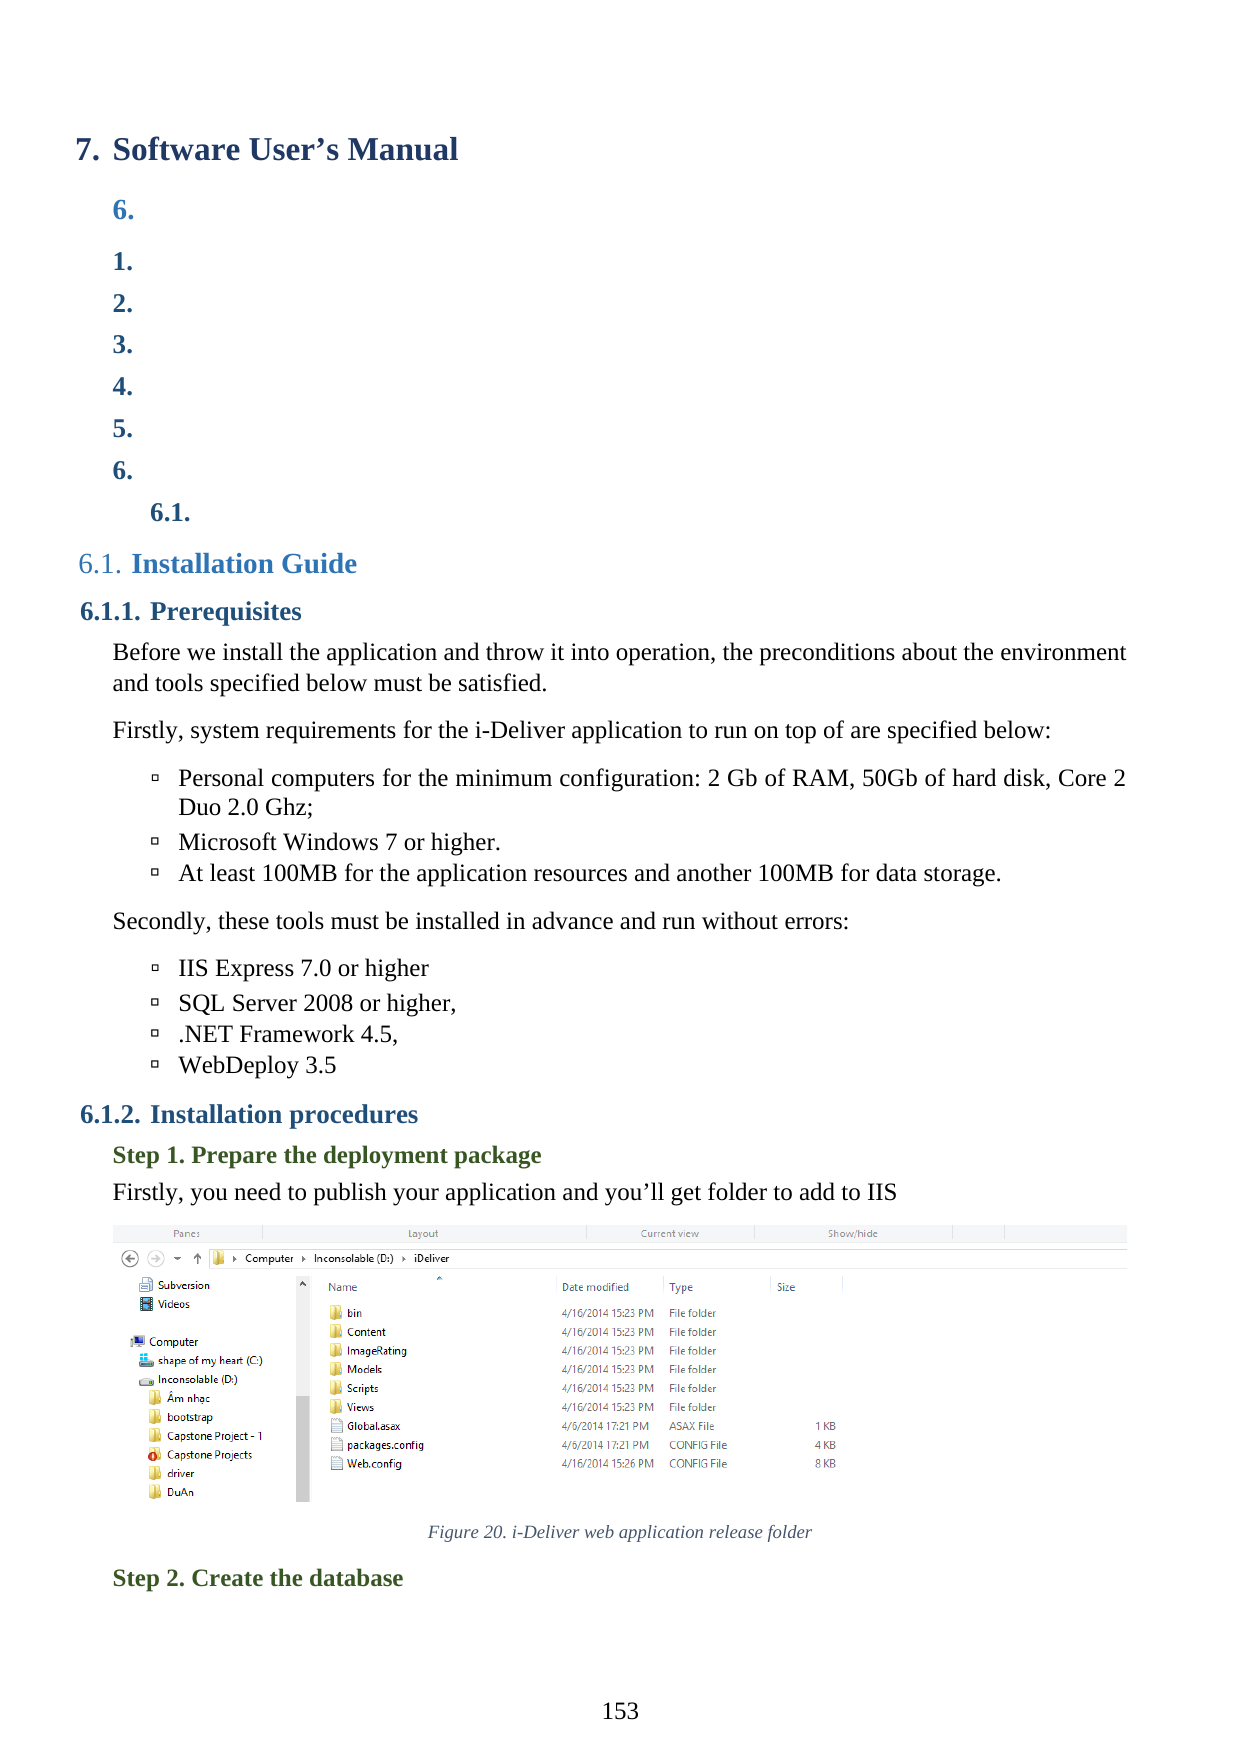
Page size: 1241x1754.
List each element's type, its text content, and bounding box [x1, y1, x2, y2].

list WebDeploy 3.5 [159, 1051, 1128, 1079]
text Step 1. Prepare the deployment package [112, 1140, 1128, 1169]
list At least 100MB for the application resources and another 100MB for data storage. [159, 858, 1128, 887]
subtitle Installation Guide [122, 546, 1128, 580]
list .NET Framework 4.5, [159, 1019, 1128, 1048]
text Secondly, these tools must be installed in advance and run without errors: [112, 906, 1128, 934]
picture [113, 1225, 1128, 1502]
text Step 2. Create the database [112, 1563, 1128, 1592]
text Figure . i-Deliver web application release folder [112, 1521, 1128, 1542]
subtitle Software User’s Manual [75, 129, 1128, 167]
text Before we install the application and throw it into operation, the preconditions about the environment and tools specified below must be satisfied. [112, 637, 1128, 697]
subtitle Prerequisites [141, 595, 1128, 626]
list Microsoft Windows 7 or higher. [159, 827, 1128, 856]
text Firstly, you need to publish your application and you’ll get folder to add to IIS [112, 1177, 1128, 1206]
list Personal computers for the minimum configuration: 2 Gb of RAM, 50Gb of hard disk, Core 2 Duo 2.0 Ghz; [159, 763, 1128, 821]
list SQL Server 2008 or higher, [159, 988, 1128, 1017]
text Firstly, system requirements for the i-Deliver application to run on top of are specified below: [112, 716, 1128, 744]
subtitle Installation procedures [141, 1098, 1128, 1129]
list IIS Express 7.0 or higher [159, 953, 1128, 982]
